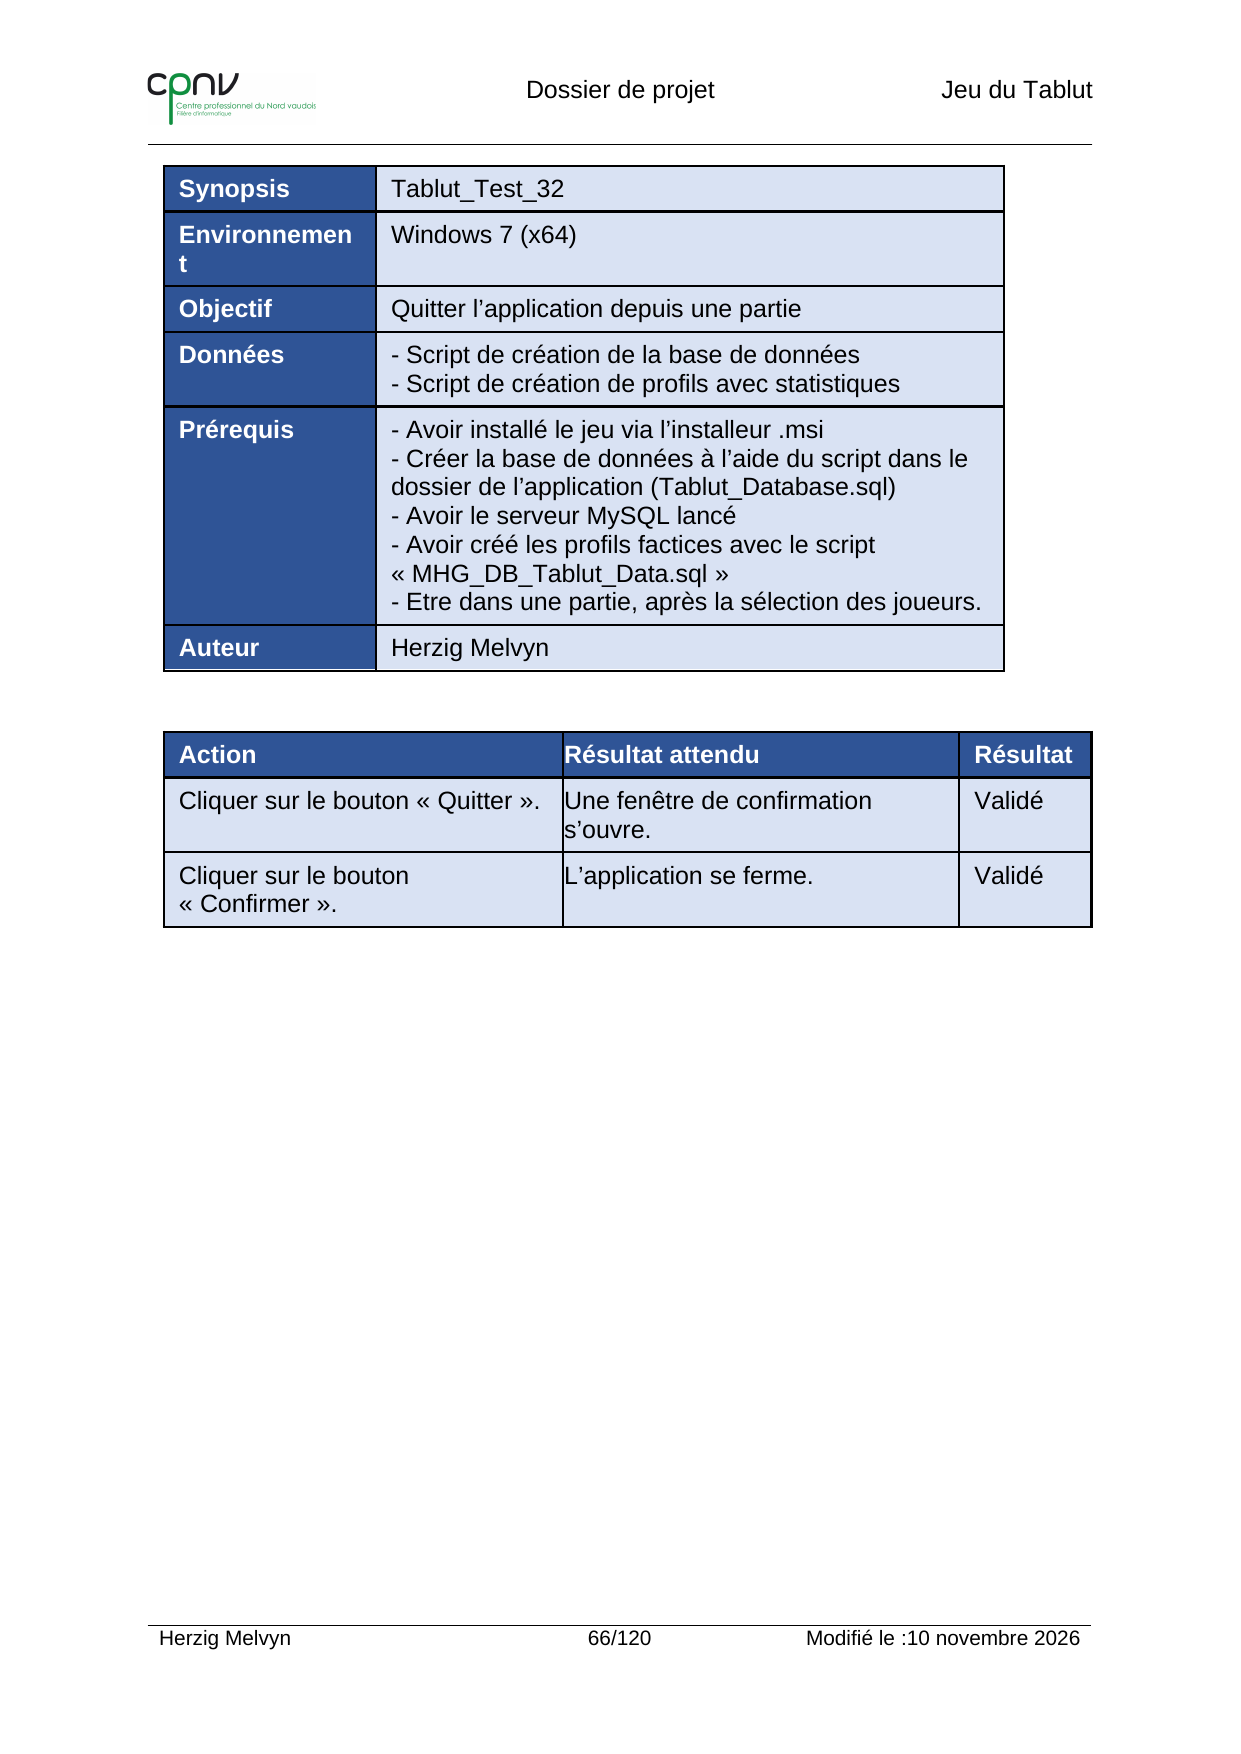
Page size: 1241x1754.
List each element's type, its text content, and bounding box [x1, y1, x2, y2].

table_cell Prérequis [165, 408, 375, 624]
table_cell - Script de création de la base de données - Script de création de profils avec statistiques [377, 333, 1003, 405]
table_cell Données [165, 333, 375, 405]
table_cell Cliquer sur le bouton « Quitter ». [165, 779, 562, 851]
table_header Synopsis [165, 167, 375, 210]
table_cell Objectif [165, 287, 375, 331]
table_cell L’application se ferme. [564, 853, 958, 926]
table_cell Environnement [165, 213, 375, 285]
table_header Résultat [960, 733, 1090, 776]
table_cell - Avoir installé le jeu via l’installeur .msi - Créer la base de données à l’aide du script dans le dossier de l’application (Tablut_Database.sql) - Avoir le serveur MySQL lancé - Avoir créé les profils factices avec le script « MHG_DB_Tablut_Data.sql » - Etre dans une partie, après la sélection des joueurs. [377, 408, 1003, 624]
table_cell Herzig Melvyn [377, 626, 1003, 669]
table_cell Validé [960, 853, 1090, 926]
table_header Résultat attendu [564, 733, 958, 776]
table_cell Auteur [165, 626, 375, 669]
table_cell Windows 7 (x64) [377, 213, 1003, 285]
table_cell Une fenêtre de confirmation s’ouvre. [564, 779, 958, 851]
table_header Tablut_Test_32 [377, 167, 1003, 210]
table_cell Quitter l’application depuis une partie [377, 287, 1003, 331]
table_cell Cliquer sur le bouton « Confirmer ». [165, 853, 562, 926]
table_header Action [165, 733, 562, 776]
picture [147, 73, 316, 125]
table_cell Validé [960, 779, 1090, 851]
